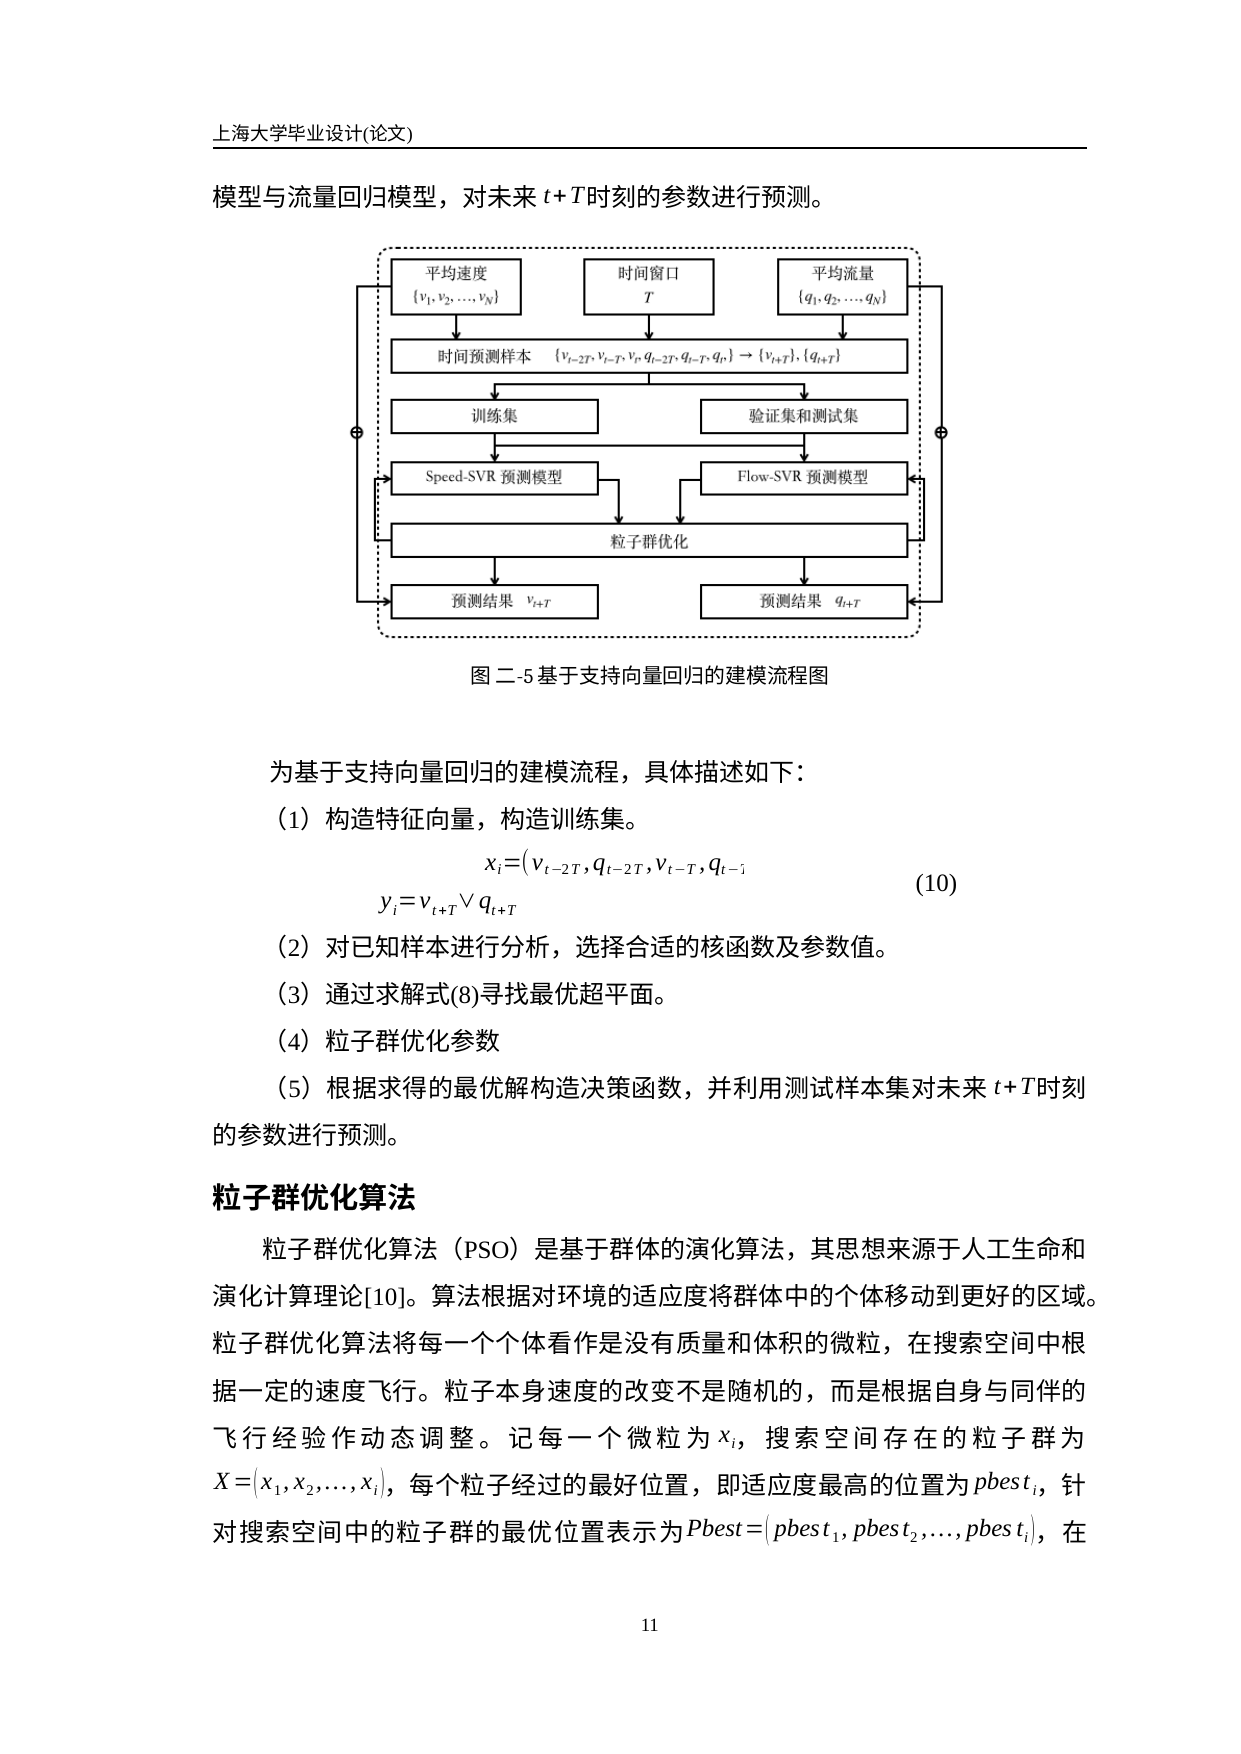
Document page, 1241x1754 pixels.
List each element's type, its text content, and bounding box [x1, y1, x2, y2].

text （4）粒子群优化参数 [213, 1021, 1087, 1057]
text （2）对已知样本进行分析，选择合适的核函数及参数值。 [213, 927, 1087, 963]
picture [327, 224, 972, 660]
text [213, 1230, 1087, 1548]
text （1）构造特征向量，构造训练集。 [213, 799, 1087, 836]
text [213, 177, 1087, 213]
table_header (10) [743, 847, 1085, 927]
table_header [316, 847, 743, 927]
subtitle 粒子群优化算法 [213, 1175, 1087, 1217]
text （5）根据求得的最优解构造决策函数，并利用测试样本集对未来 时刻的参数进行预测。 [213, 1068, 1087, 1152]
text （3）通过求解式(8)寻找最优超平面。 [213, 974, 1087, 1010]
